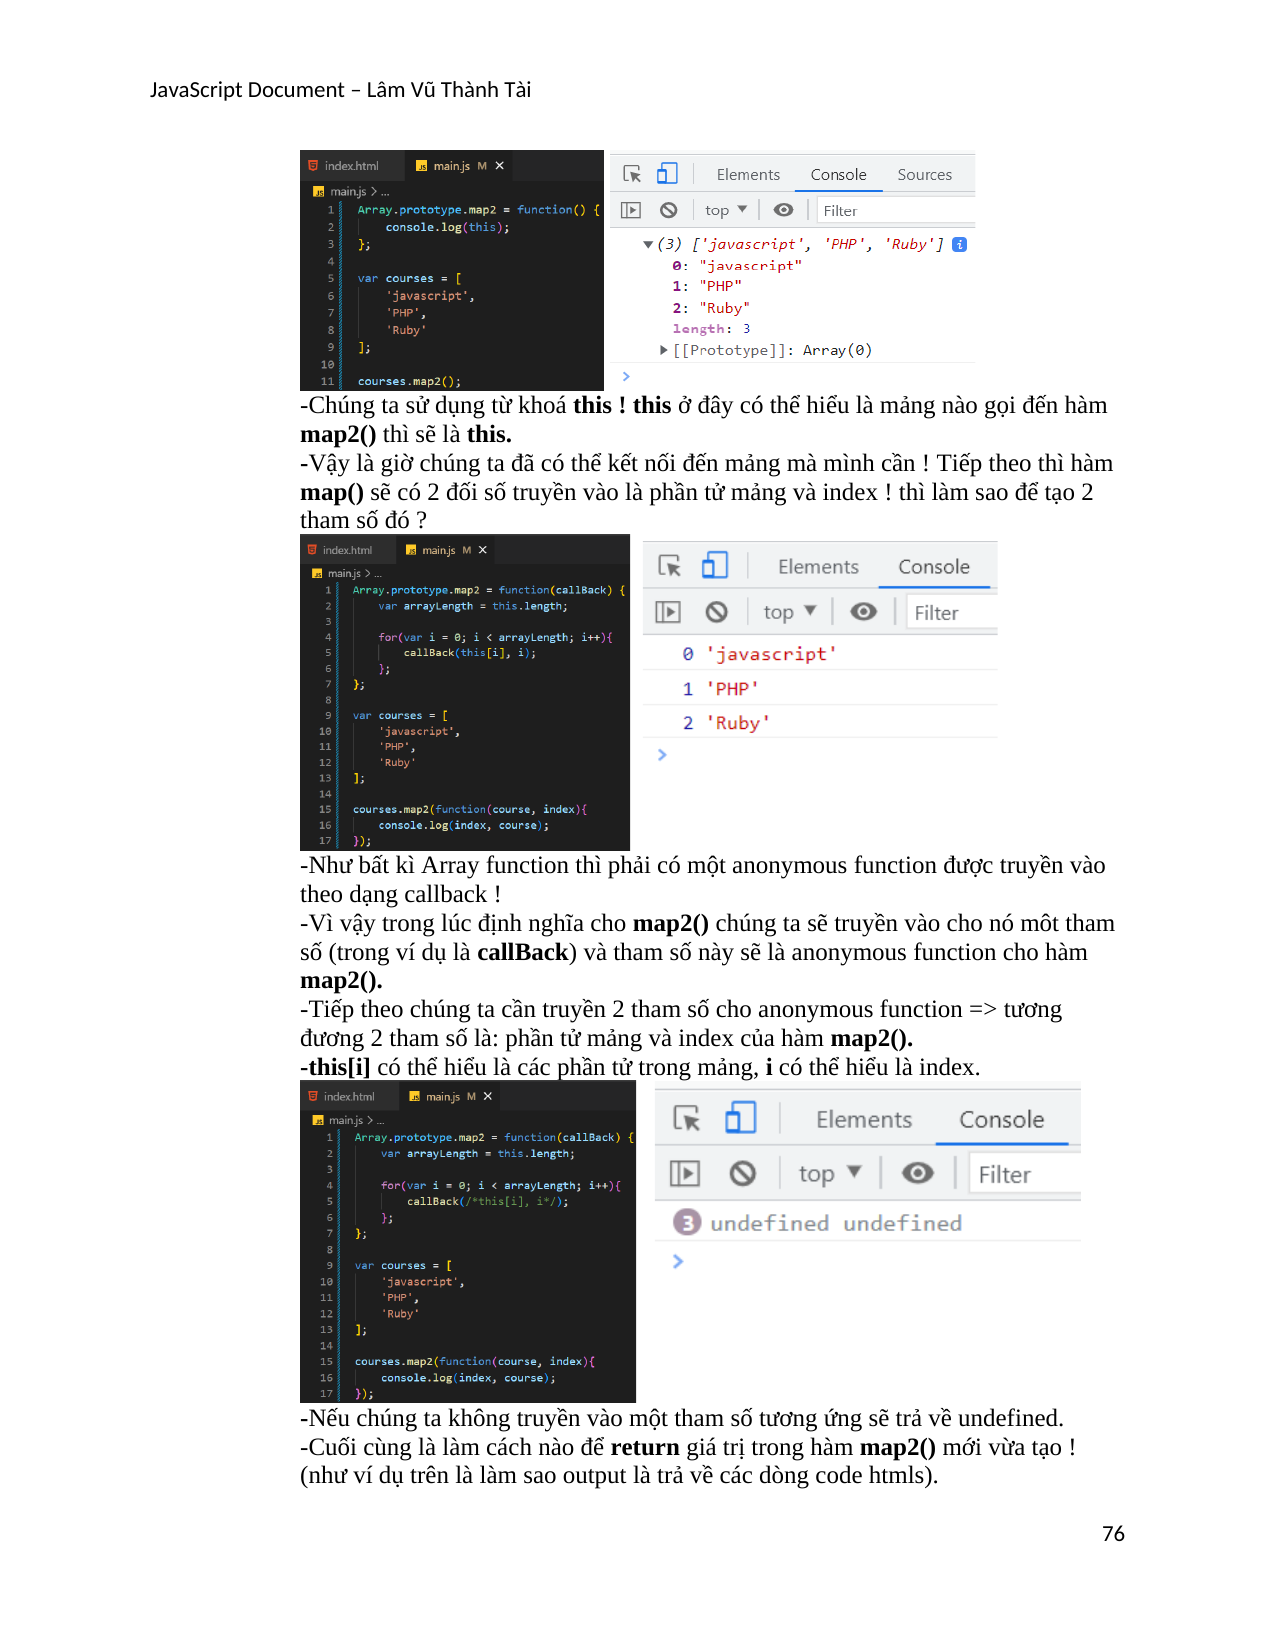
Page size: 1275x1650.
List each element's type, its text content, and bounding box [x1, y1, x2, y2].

list -Như bất kì Array function thì phải có một anonymous function được truyền vào theo dạng callback ! [300, 850, 1125, 908]
list -Cuối cùng là làm cách nào để return giá trị trong hàm map2() mới vừa tạo ! (như ví dụ trên là làm sao output là trả về các dòng code htmls). [300, 1432, 1125, 1489]
list -Chúng ta sử dụng từ khoá this ! this ở đây có thể hiểu là mảng nào gọi đến hàm map2() thì sẽ là this. [300, 390, 1125, 448]
picture [654, 1081, 1081, 1403]
list -Tiếp theo chúng ta cần truyền 2 tham số cho anonymous function => tương đương 2 tham số là: phần tử mảng và index của hàm map2(). [300, 994, 1125, 1052]
list -Nếu chúng ta không truyền vào một tham số tương ứng sẽ trả về undefined. [300, 1403, 1125, 1432]
picture [300, 1080, 637, 1403]
list -Vì vậy trong lúc định nghĩa cho map2() chúng ta sẽ truyền vào cho nó môt tham số (trong ví dụ là callBack) và tham số này sẽ là anonymous function cho hàm map2(). [300, 908, 1125, 994]
picture [300, 534, 631, 851]
list -Vậy là giờ chúng ta đã có thể kết nối đến mảng mà mình cần ! Tiếp theo thì hàm map() sẽ có 2 đối số truyền vào là phần tử mảng và index ! thì làm sao để tạo 2 tham số đó ? [300, 448, 1125, 534]
list -this[i] có thể hiểu là các phần tử trong mảng, i có thể hiểu là index. [300, 1052, 1125, 1080]
picture [642, 541, 998, 851]
picture [300, 150, 604, 391]
picture [610, 150, 976, 391]
